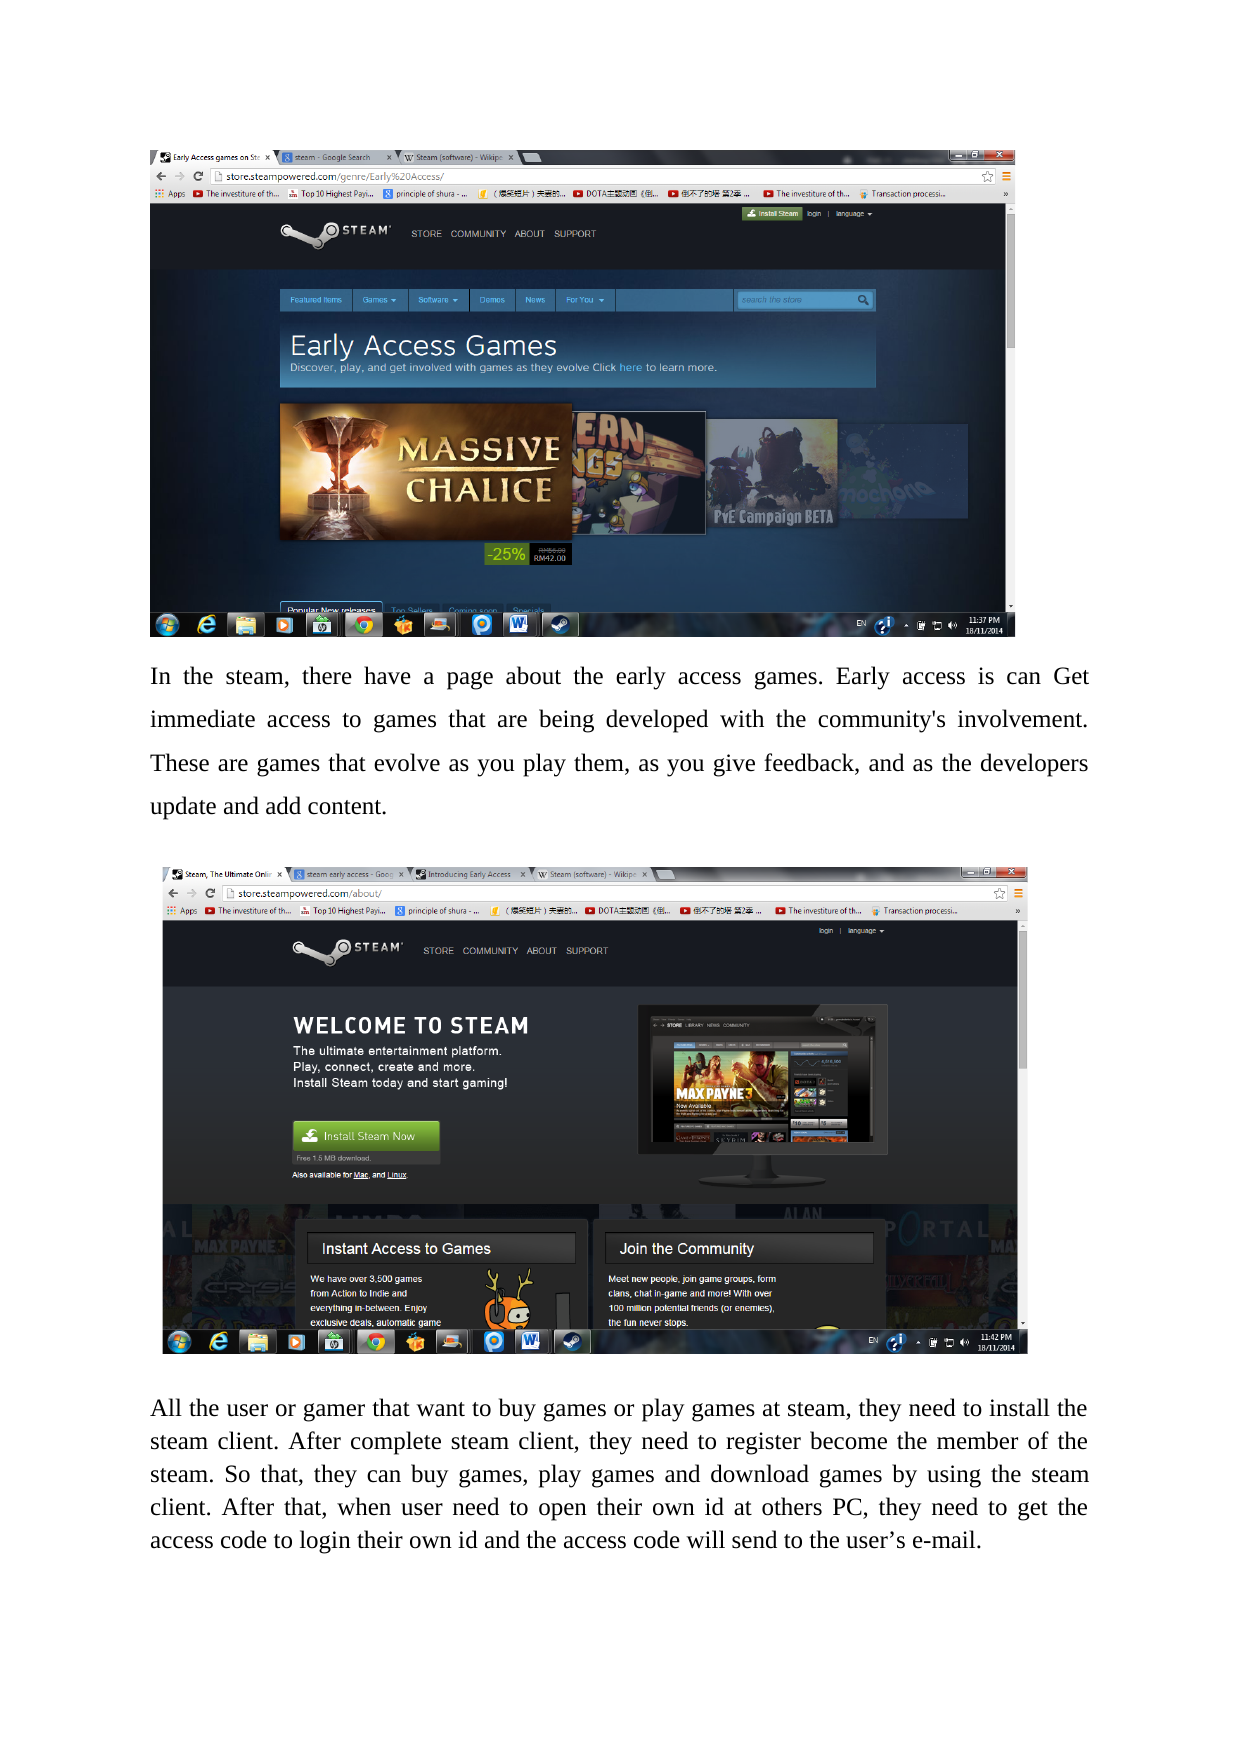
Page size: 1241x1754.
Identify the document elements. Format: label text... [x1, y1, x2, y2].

picture [150, 150, 1016, 637]
text All the user or gamer that want to buy games or play games at steam, they need to install the steam client. After complete steam client, they need to register become the member of the steam. So that, they can buy games, play games and download games by using the steam client. After that, when user need to open their own id at others PC, they need to get the access code to login their own id and the access code will send to the user’s e-mail. [150, 1393, 1090, 1554]
text In the steam, there have a page about the early access games. Early access is can Get immediate access to games that are being developed with the community's involvement. These are games that evolve as you play them, as you give feedback, and as the developers update and add content. [150, 661, 1090, 819]
picture [162, 867, 1028, 1354]
